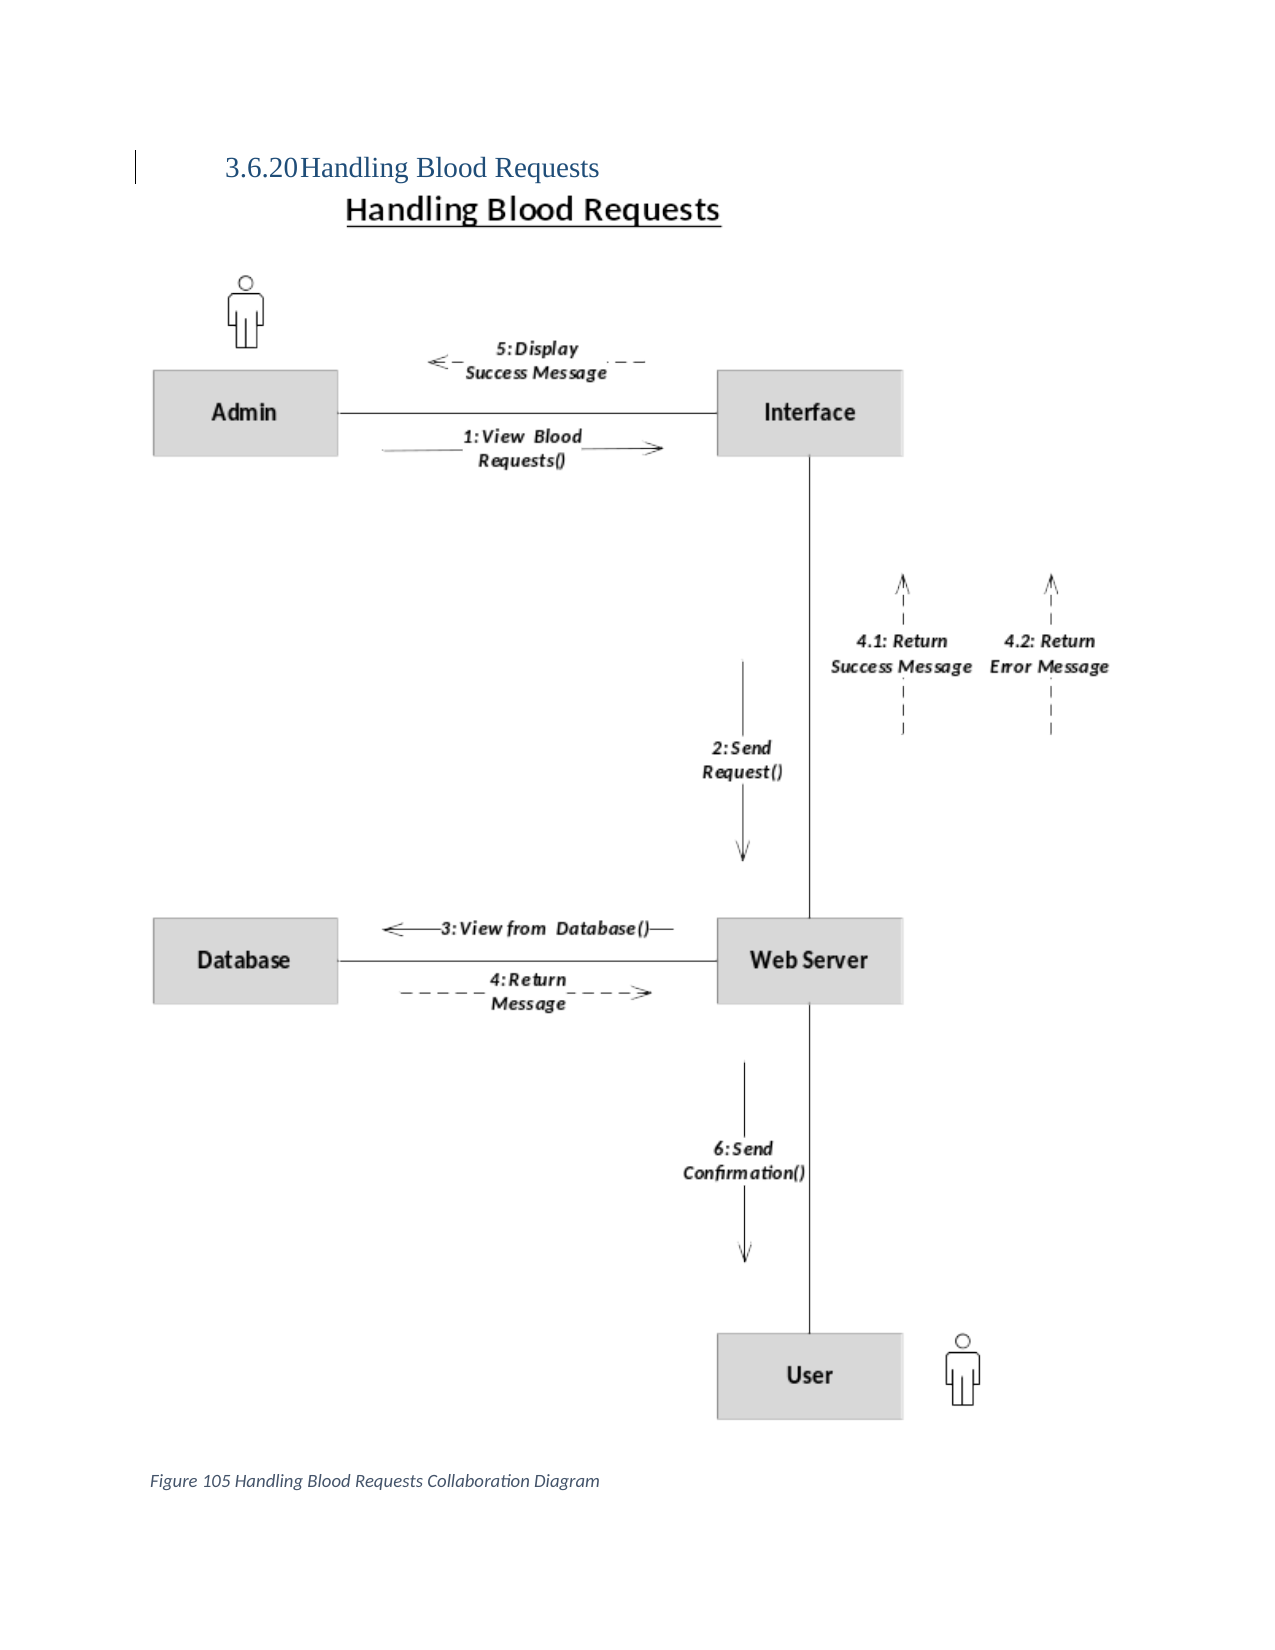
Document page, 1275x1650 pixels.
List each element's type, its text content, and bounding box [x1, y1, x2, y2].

subtitle Handling Blood Requests [225, 150, 1125, 183]
